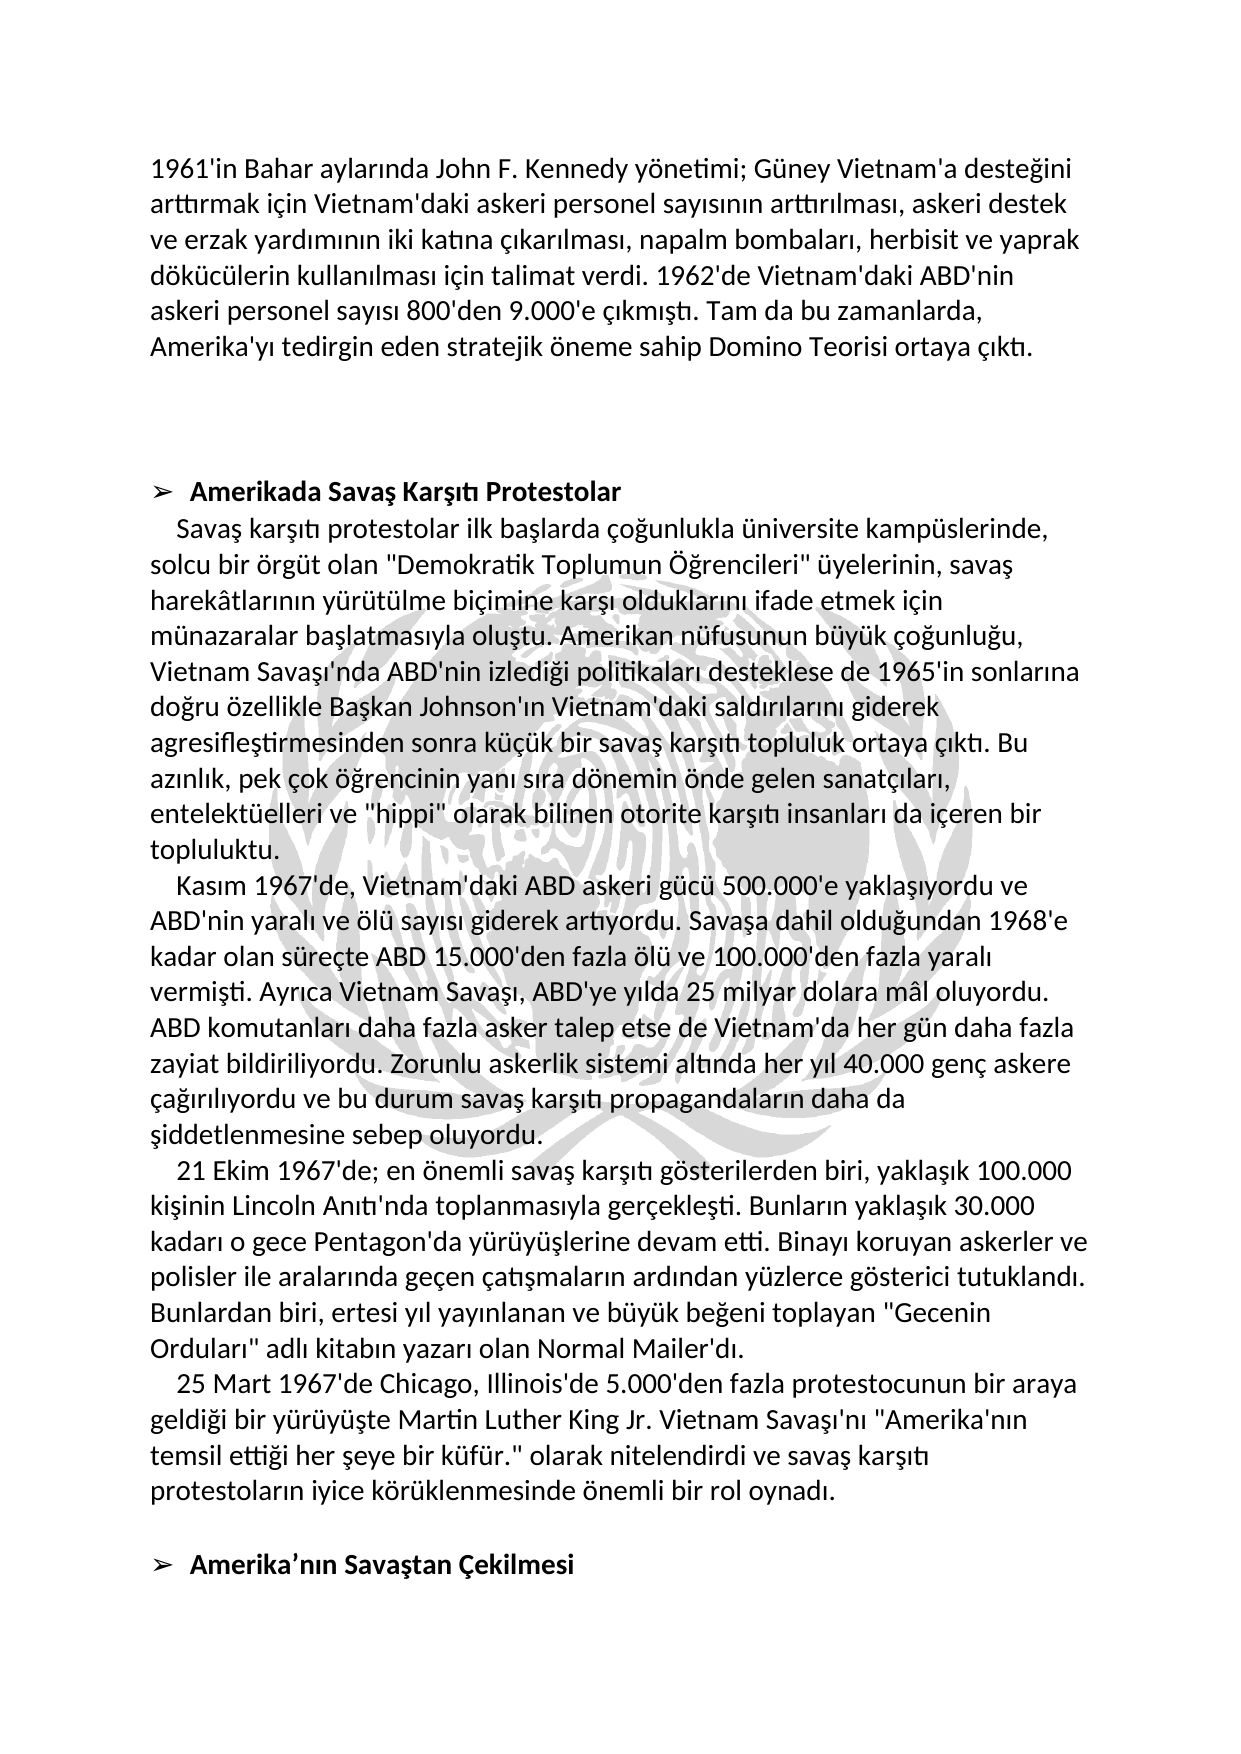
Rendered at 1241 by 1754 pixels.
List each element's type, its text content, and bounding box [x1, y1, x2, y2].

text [150, 150, 1090, 364]
text 25 Mart 1967'de Chicago, Illinois'de 5.000'den fazla protestocunun bir araya geldiği bir yürüyüşte Martin Luther King Jr. Vietnam Savaşı'nı "Amerika'nın temsil ettiği her şeye bir küfür." olarak nitelendirdi ve savaş karşıtı protestoların iyice körüklenmesinde önemli bir rol oynadı. [150, 1365, 1090, 1508]
text Savaş karşıtı protestolar ilk başlarda çoğunlukla üniversite kampüslerinde, solcu bir örgüt olan "Demokratik Toplumun Öğrencileri" üyelerinin, savaş harekâtlarının yürütülme biçimine karşı olduklarını ifade etmek için münazaralar başlatmasıyla oluştu. Amerikan nüfusunun büyük çoğunluğu, Vietnam Savaşı'nda ABD'nin izlediği politikaları desteklese de 1965'in sonlarına doğru özellikle Başkan Johnson'ın Vietnam'daki saldırılarını giderek agresifleştirmesinden sonra küçük bir savaş karşıtı topluluk ortaya çıktı. Bu azınlık, pek çok öğrencinin yanı sıra dönemin önde gelen sanatçıları, entelektüelleri ve "hippi" olarak bilinen otorite karşıtı insanları da içeren bir topluluktu. [150, 510, 1090, 867]
text 21 Ekim 1967'de; en önemli savaş karşıtı gösterilerden biri, yaklaşık 100.000 kişinin Lincoln Anıtı'nda toplanmasıyla gerçekleşti. Bunların yaklaşık 30.000 kadarı o gece Pentagon'da yürüyüşlerine devam etti. Binayı koruyan askerler ve polisler ile aralarında geçen çatışmaların ardından yüzlerce gösterici tutuklandı. Bunlardan biri, ertesi yıl yayınlanan ve büyük beğeni toplayan "Gecenin Orduları" adlı kitabın yazarı olan Normal Mailer'dı. [150, 1152, 1090, 1365]
text ➢ Amerikada Savaş Karşıtı Protestolar [150, 471, 1090, 510]
text Kasım 1967'de, Vietnam'daki ABD askeri gücü 500.000'e yaklaşıyordu ve ABD'nin yaralı ve ölü sayısı giderek artıyordu. Savaşa dahil olduğundan 1968'e kadar olan süreçte ABD 15.000'den fazla ölü ve 100.000'den fazla yaralı vermişti. Ayrıca Vietnam Savaşı, ABD'ye yılda 25 milyar dolara mâl oluyordu. ABD komutanları daha fazla asker talep etse de Vietnam'da her gün daha fazla zayiat bildiriliyordu. Zorunlu askerlik sistemi altında her yıl 40.000 genç askere çağırılıyordu ve bu durum savaş karşıtı propagandaların daha da şiddetlenmesine sebep oluyordu. [150, 867, 1090, 1152]
text ➢ Amerika’nın Savaştan Çekilmesi [150, 1543, 1090, 1583]
